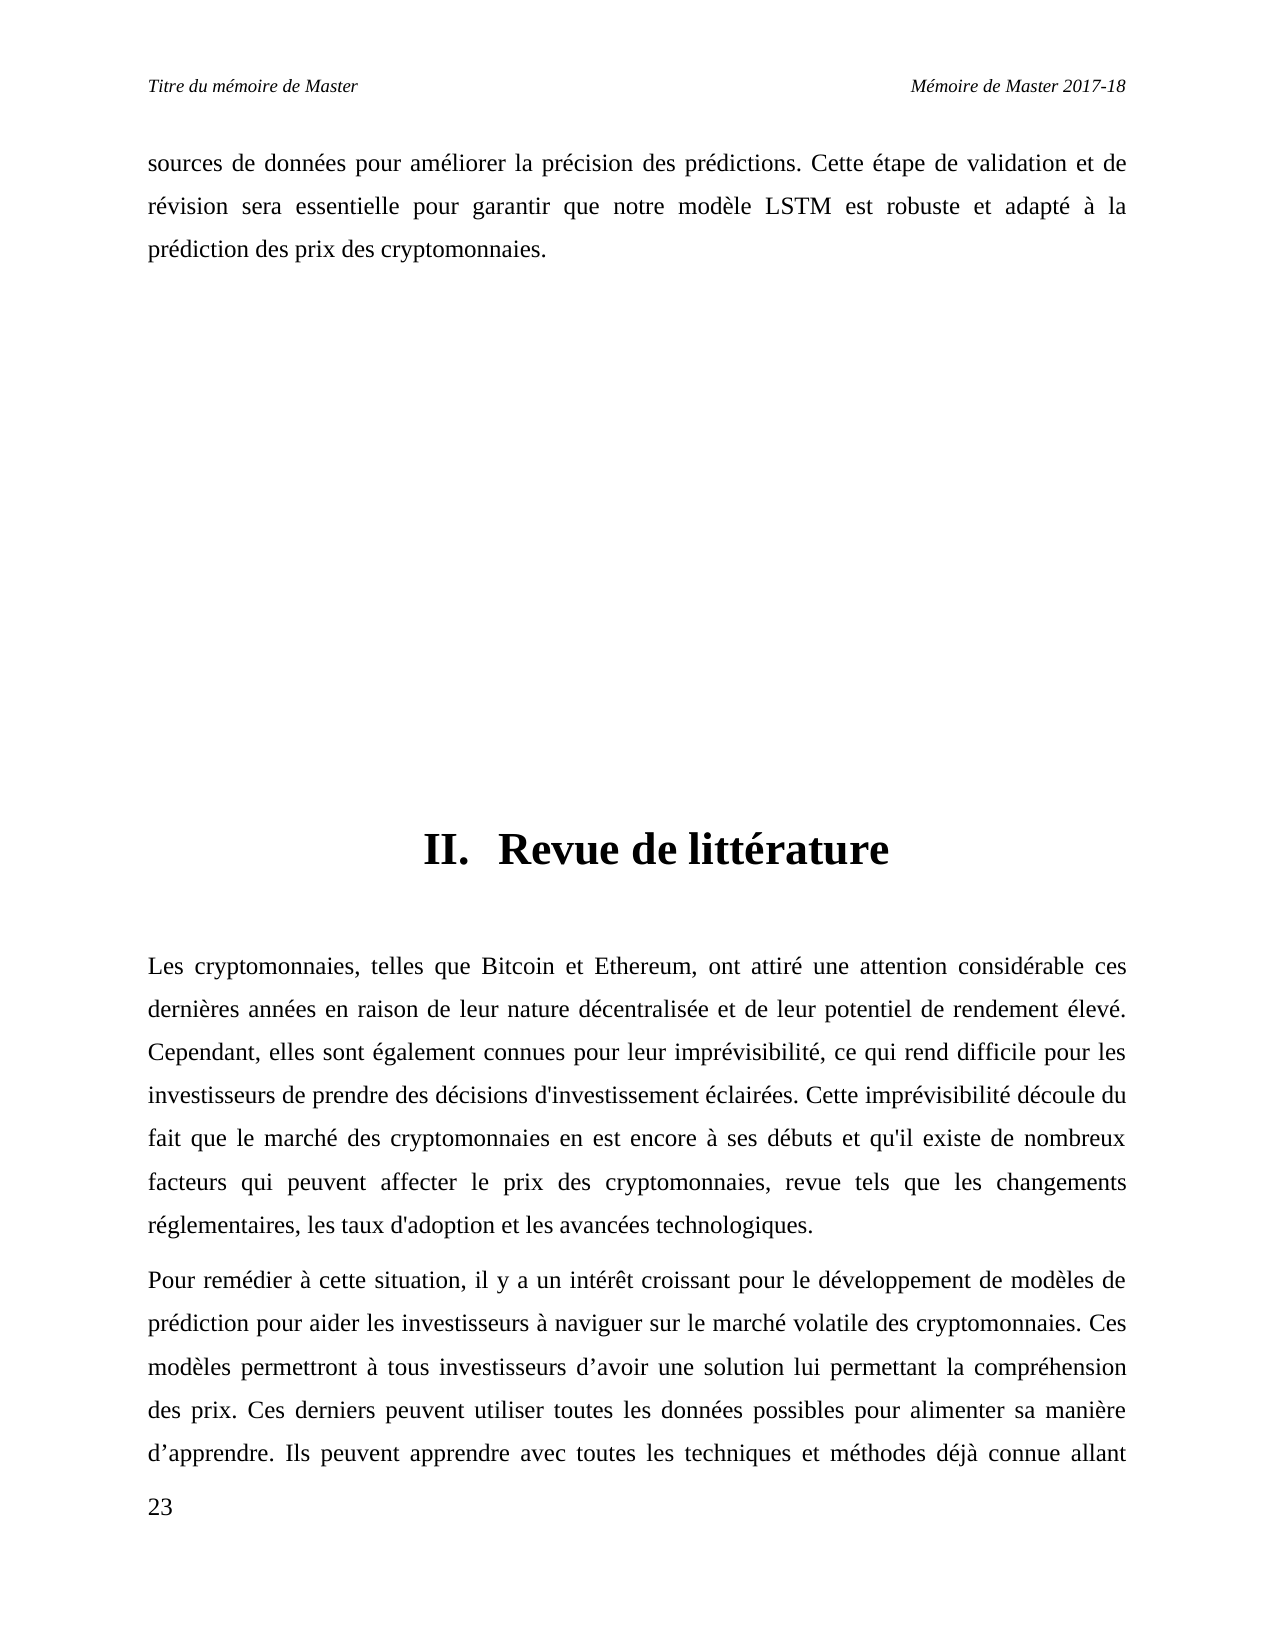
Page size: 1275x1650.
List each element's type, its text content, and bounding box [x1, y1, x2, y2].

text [148, 1265, 1127, 1467]
text Les cryptomonnaies, telles que Bitcoin et Ethereum, ont attiré une attention considérable ces dernières années en raison de leur nature décentralisée et de leur potentiel de rendement élevé. Cependant, elles sont également connues pour leur imprévisibilité, ce qui rend difficile pour les investisseurs de prendre des décisions d'investissement éclairées. Cette imprévisibilité découle du fait que le marché des cryptomonnaies en est encore à ses débuts et qu'il existe de nombreux facteurs qui peuvent affecter le prix des cryptomonnaies, revue tels que les changements réglementaires, les taux d'adoption et les avancées technologiques. [148, 951, 1127, 1238]
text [148, 148, 1127, 263]
subtitle Revue de littérature [185, 822, 1127, 875]
